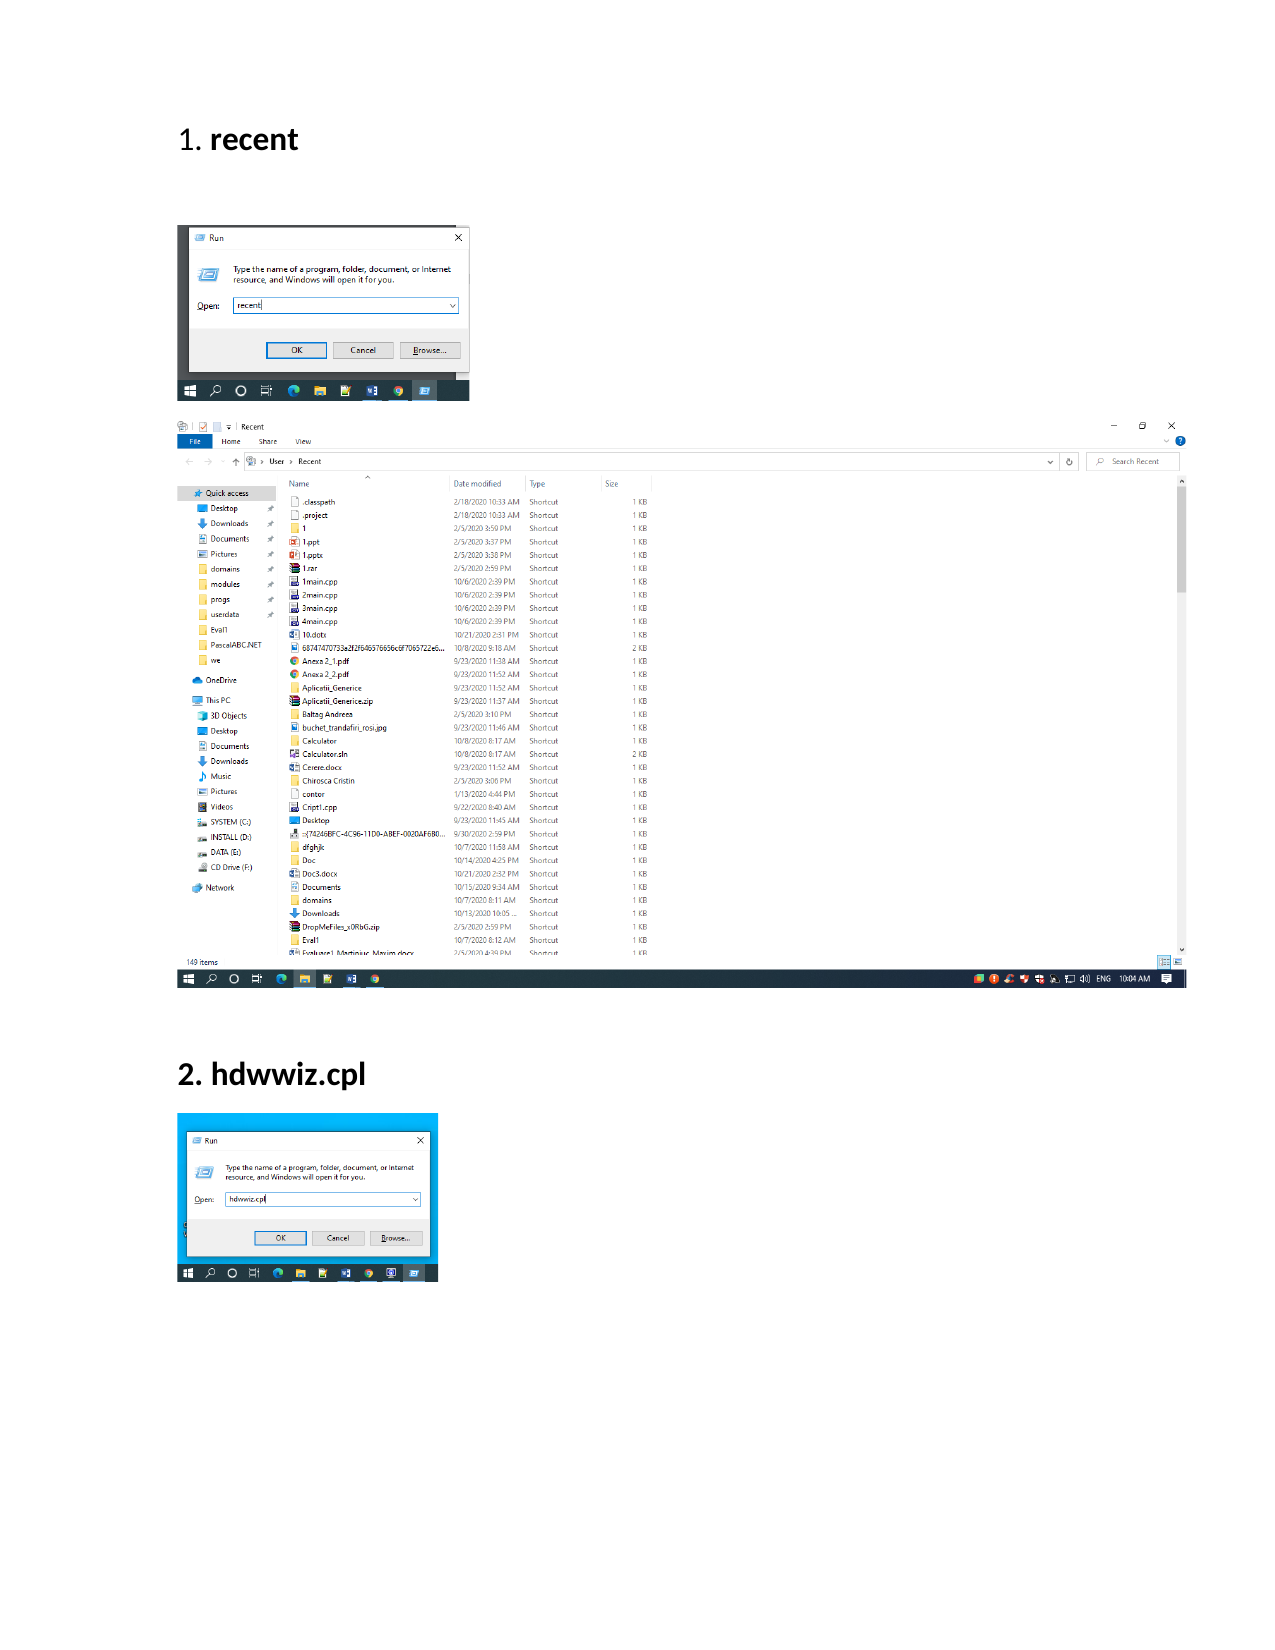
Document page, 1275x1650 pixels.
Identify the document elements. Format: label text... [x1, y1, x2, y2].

text 2. hdwwiz.cpl [177, 1053, 1186, 1094]
picture [185, 1132, 430, 1256]
picture [177, 419, 1187, 988]
text 1. recent [177, 118, 1186, 159]
picture [177, 225, 470, 401]
picture [177, 1265, 439, 1282]
